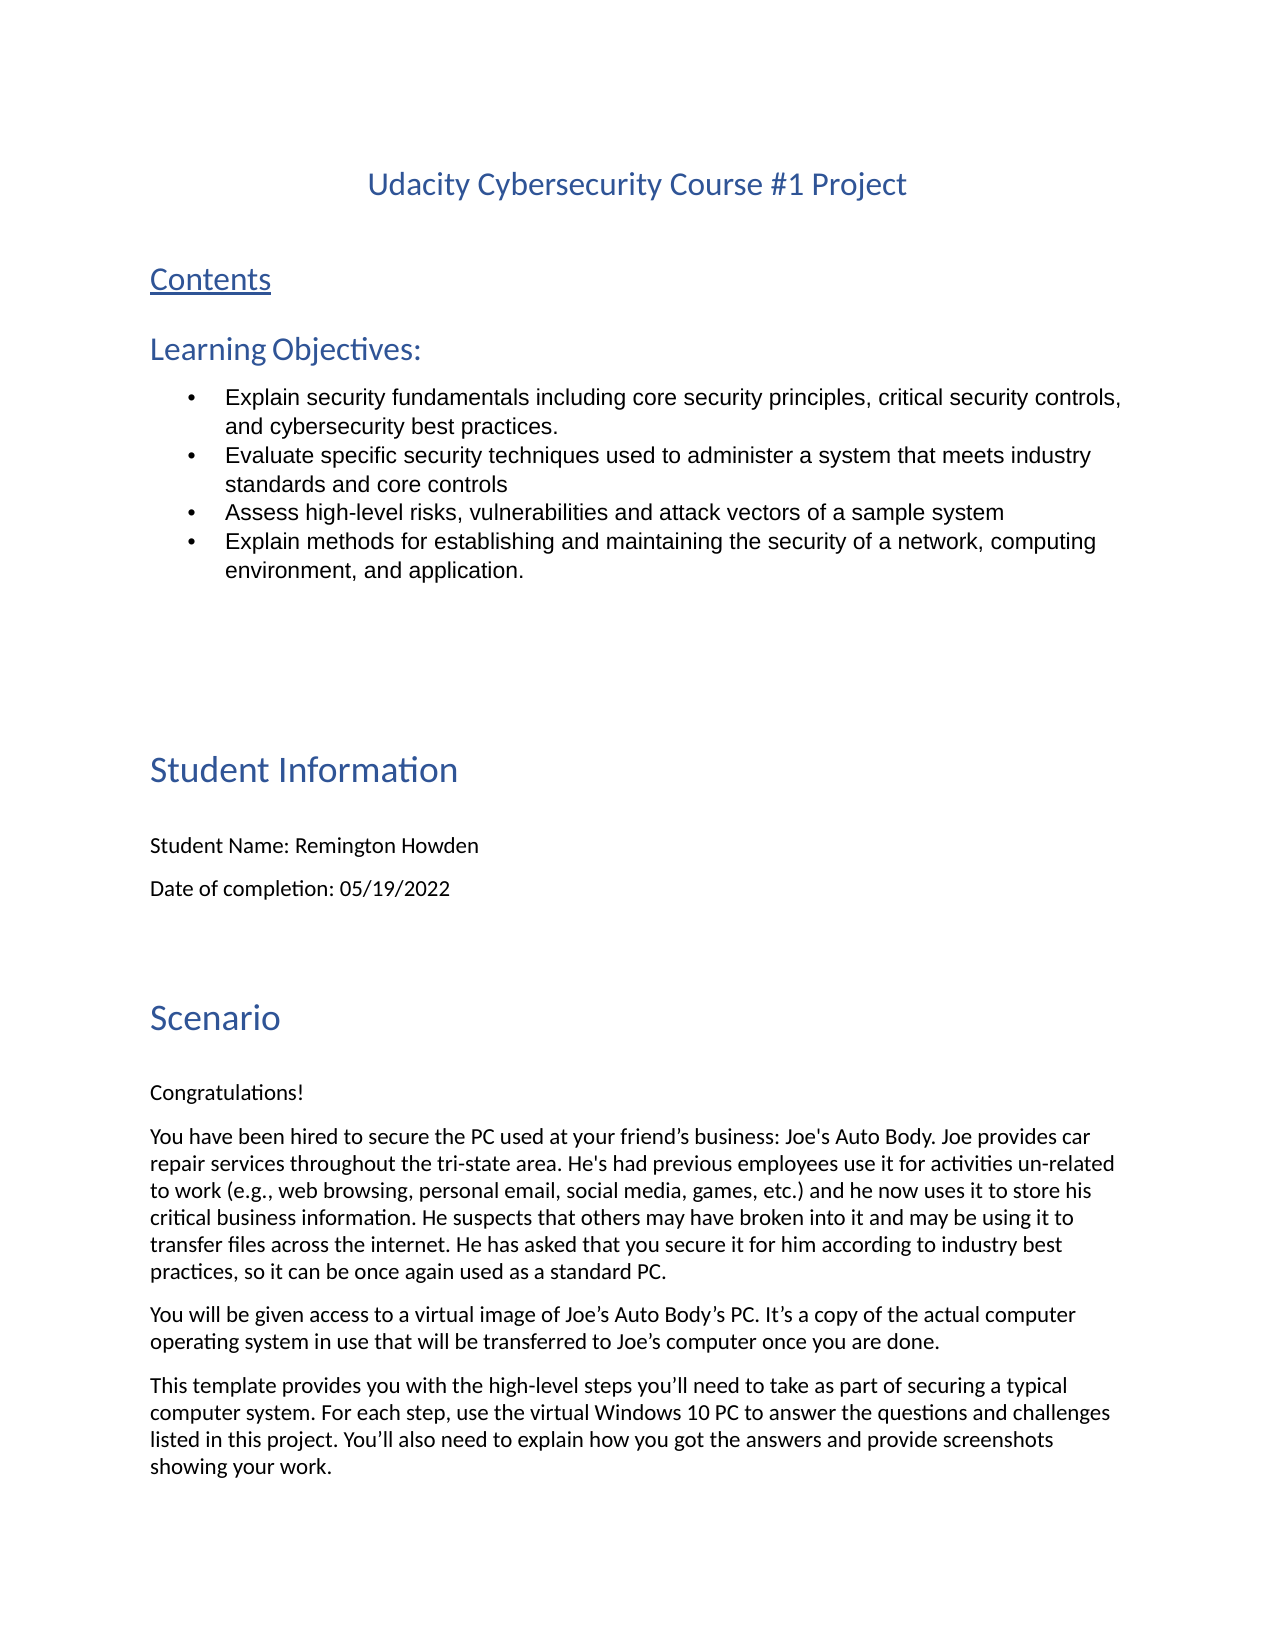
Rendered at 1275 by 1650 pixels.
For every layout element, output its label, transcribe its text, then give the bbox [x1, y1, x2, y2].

text You have been hired to secure the PC used at your friend’s business: Joe's Auto Body. Joe provides car repair services throughout the tri-state area. He's had previous employees use it for activities un-related to work (e.g., web browsing, personal email, social media, games, etc.) and he now uses it to store his critical business information. He suspects that others may have broken into it and may be using it to transfer files across the internet. He has asked that you secure it for him according to industry best practices, so it can be once again used as a standard PC. [150, 1123, 1125, 1284]
text Congratulations! [150, 1079, 1125, 1106]
text You will be given access to a virtual image of Joe’s Auto Body’s PC. It’s a copy of the actual computer operating system in use that will be transferred to Joe’s computer once you are done. [150, 1301, 1125, 1355]
text Learning Objectives: [150, 339, 1125, 366]
list Assess high-level risks, vulnerabilities and attack vectors of a sample system [187, 498, 1125, 527]
list Evaluate specific security techniques used to administer a system that meets industry standards and core controls [187, 440, 1125, 498]
text This template provides you with the high-level steps you’ll need to take as part of securing a typical computer system. For each step, use the virtual Windows 10 PC to answer the questions and challenges listed in this project. You’ll also need to explain how you got the answers and provide screenshots showing your work. [150, 1372, 1125, 1480]
text Udacity Cybersecurity Course #1 Project [150, 175, 1125, 200]
text Contents [150, 269, 1125, 296]
text Student Name: Remington Howden [150, 832, 1125, 858]
text Scenario [150, 1010, 1125, 1035]
list Explain methods for establishing and maintaining the security of a network, computing environment, and application. [187, 527, 1125, 584]
text Date of completion: 05/19/2022 [150, 875, 1125, 902]
list Explain security fundamentals including core security principles, critical security controls, and cybersecurity best practices. [187, 383, 1125, 440]
text Student Information [150, 763, 1125, 788]
